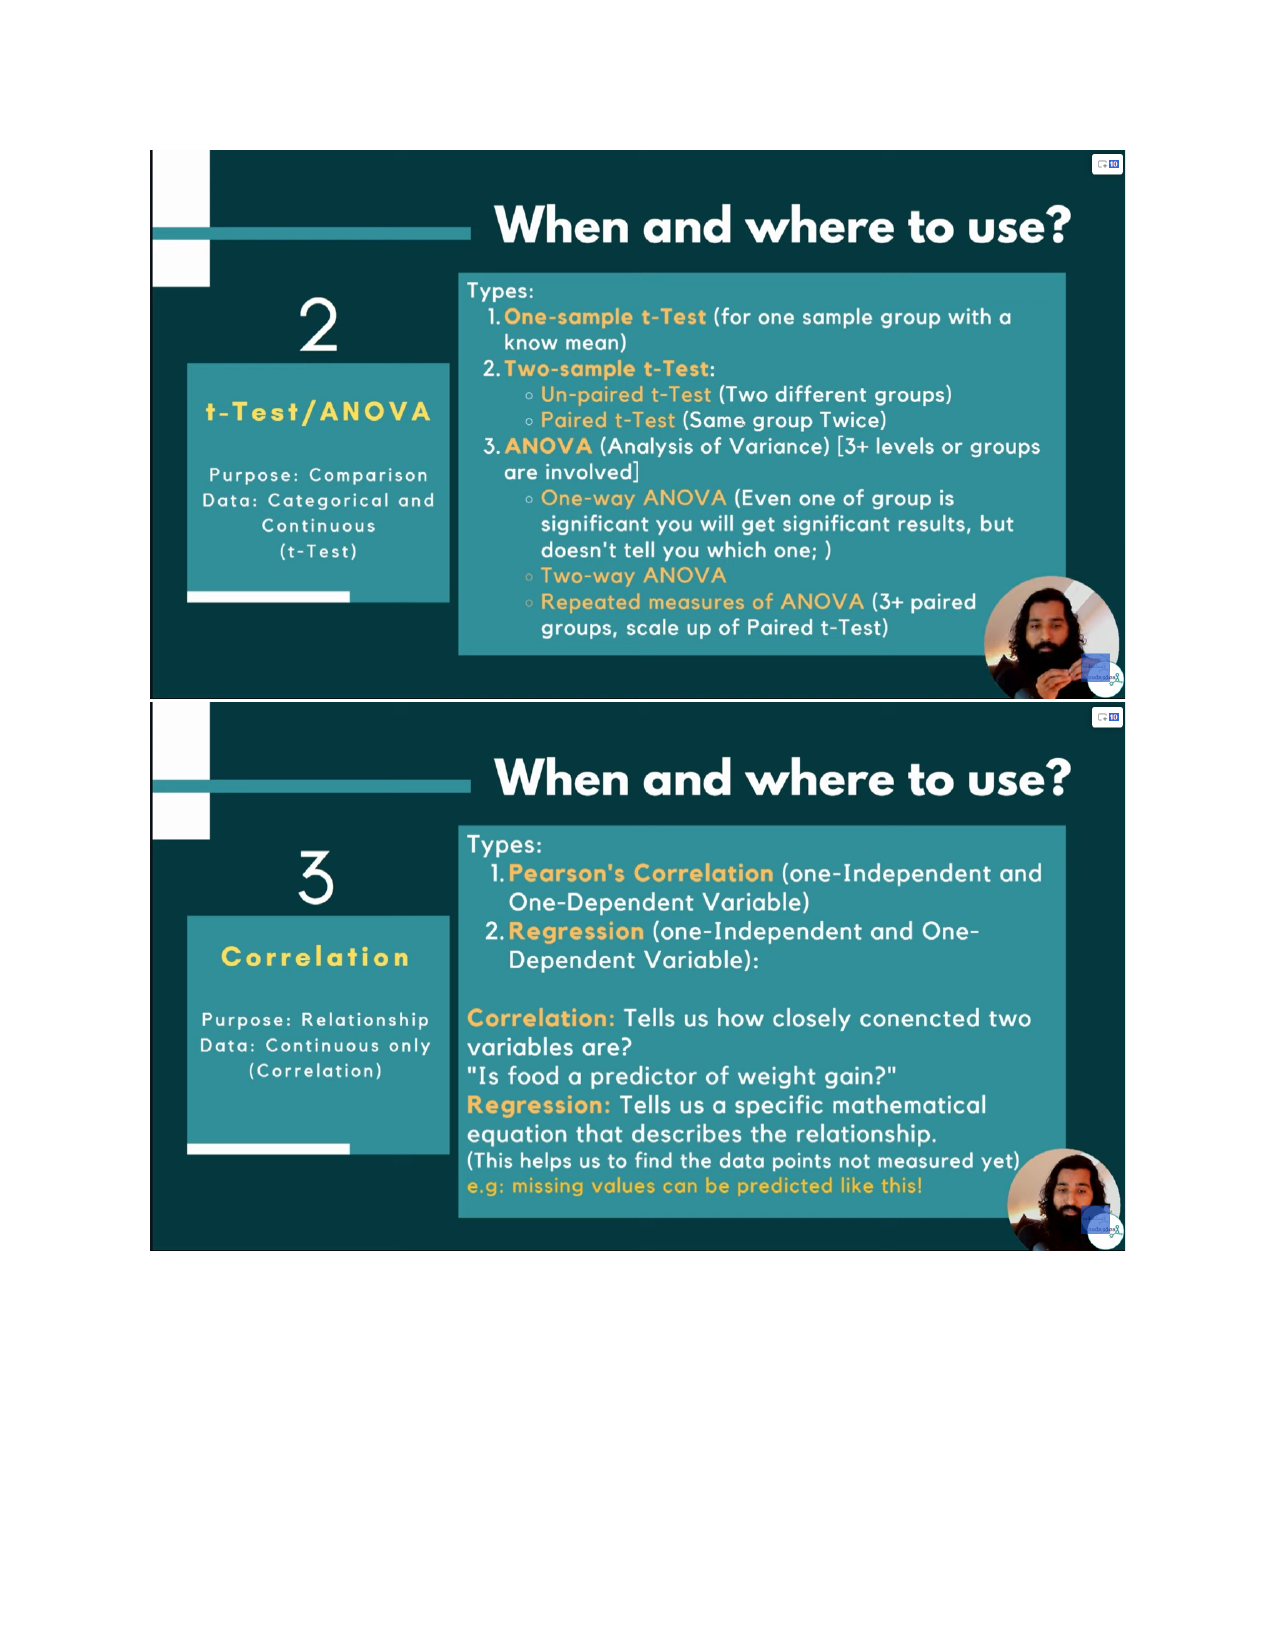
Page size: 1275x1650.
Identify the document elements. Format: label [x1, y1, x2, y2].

picture [150, 150, 1125, 699]
picture [150, 702, 1125, 1251]
